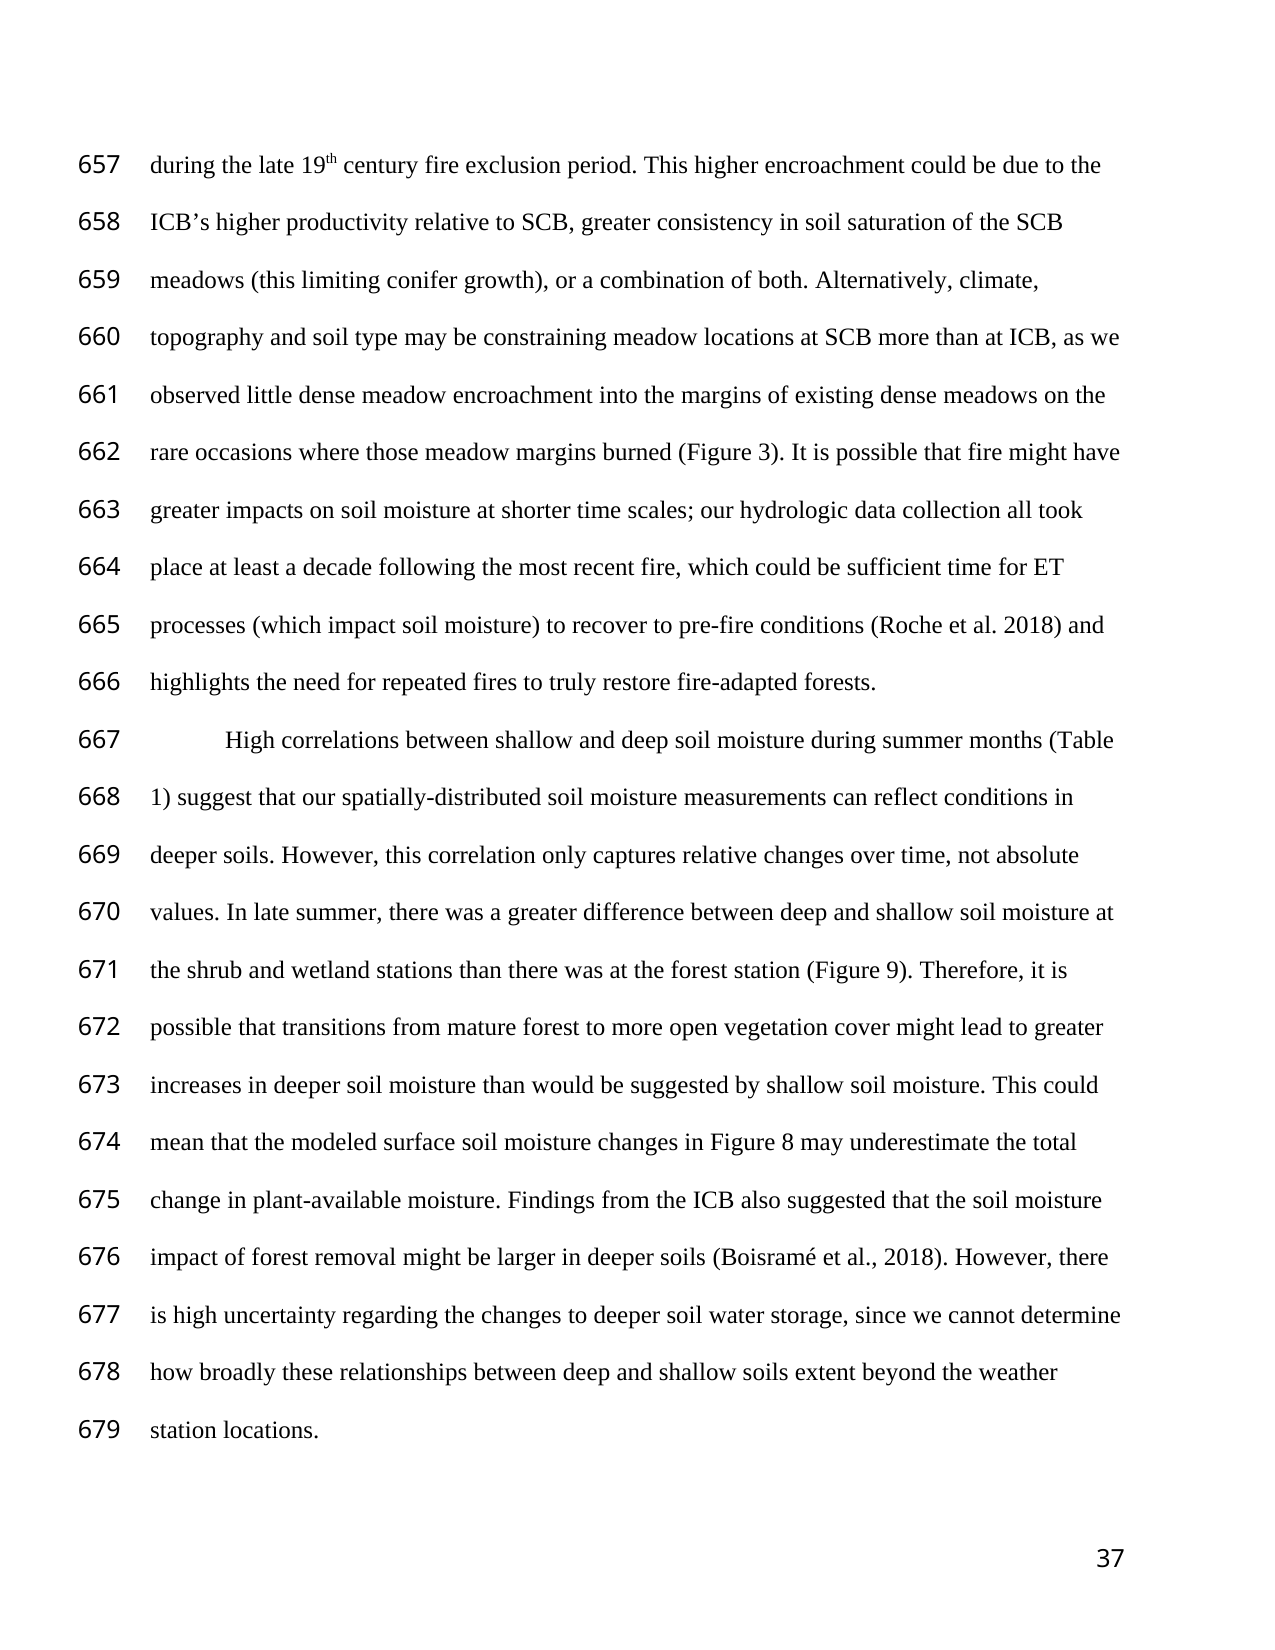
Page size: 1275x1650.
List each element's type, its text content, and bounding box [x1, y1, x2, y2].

text High correlations between shallow and deep soil moisture during summer months (Table 1) suggest that our spatially-distributed soil moisture measurements can reflect conditions in deeper soils. However, this correlation only captures relative changes over time, not absolute values. In late summer, there was a greater difference between deep and shallow soil moisture at the shrub and wetland stations than there was at the forest station (Figure 9). Therefore, it is possible that transitions from mature forest to more open vegetation cover might lead to greater increases in deeper soil moisture than would be suggested by shallow soil moisture. This could mean that the modeled surface soil moisture changes in Figure 8 may underestimate the total change in plant-available moisture. Findings from the ICB also suggested that the soil moisture impact of forest removal might be larger in deeper soils (Boisramé et al., 2018). However, there is high uncertainty regarding the changes to deeper soil water storage, since we cannot determine how broadly these relationships between deep and shallow soils extent beyond the weather station locations. [150, 725, 1125, 1444]
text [150, 150, 1125, 696]
